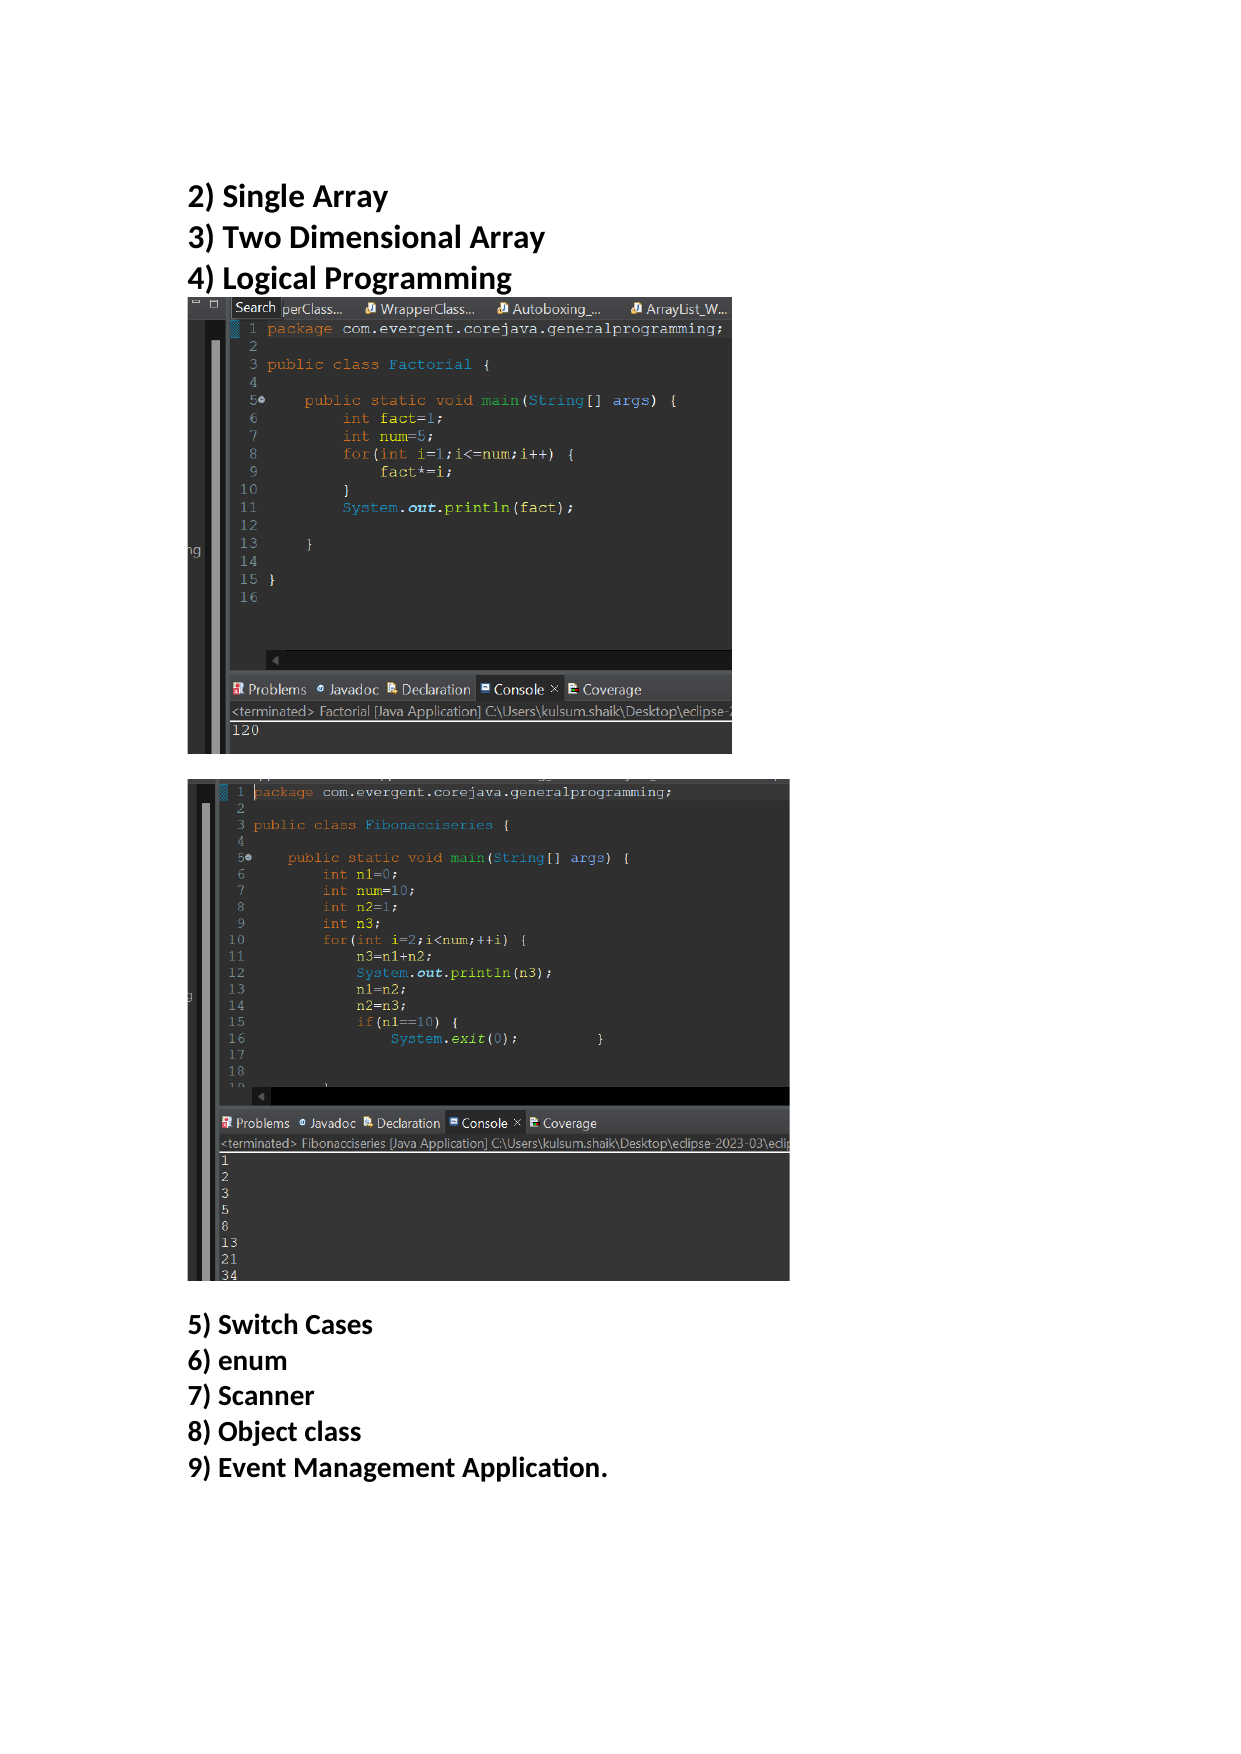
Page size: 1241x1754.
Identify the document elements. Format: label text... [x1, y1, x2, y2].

picture [187, 297, 732, 754]
list Logical Programming [187, 257, 1053, 298]
list Switch Cases [187, 1306, 1053, 1342]
list Object class [187, 1413, 1053, 1449]
list Two Dimensional Array [187, 216, 1053, 257]
list Event Management Application. [187, 1449, 1053, 1484]
picture [187, 779, 790, 1281]
list enum [187, 1342, 1053, 1377]
list Scanner [187, 1377, 1053, 1413]
list Single Array [187, 175, 1053, 216]
